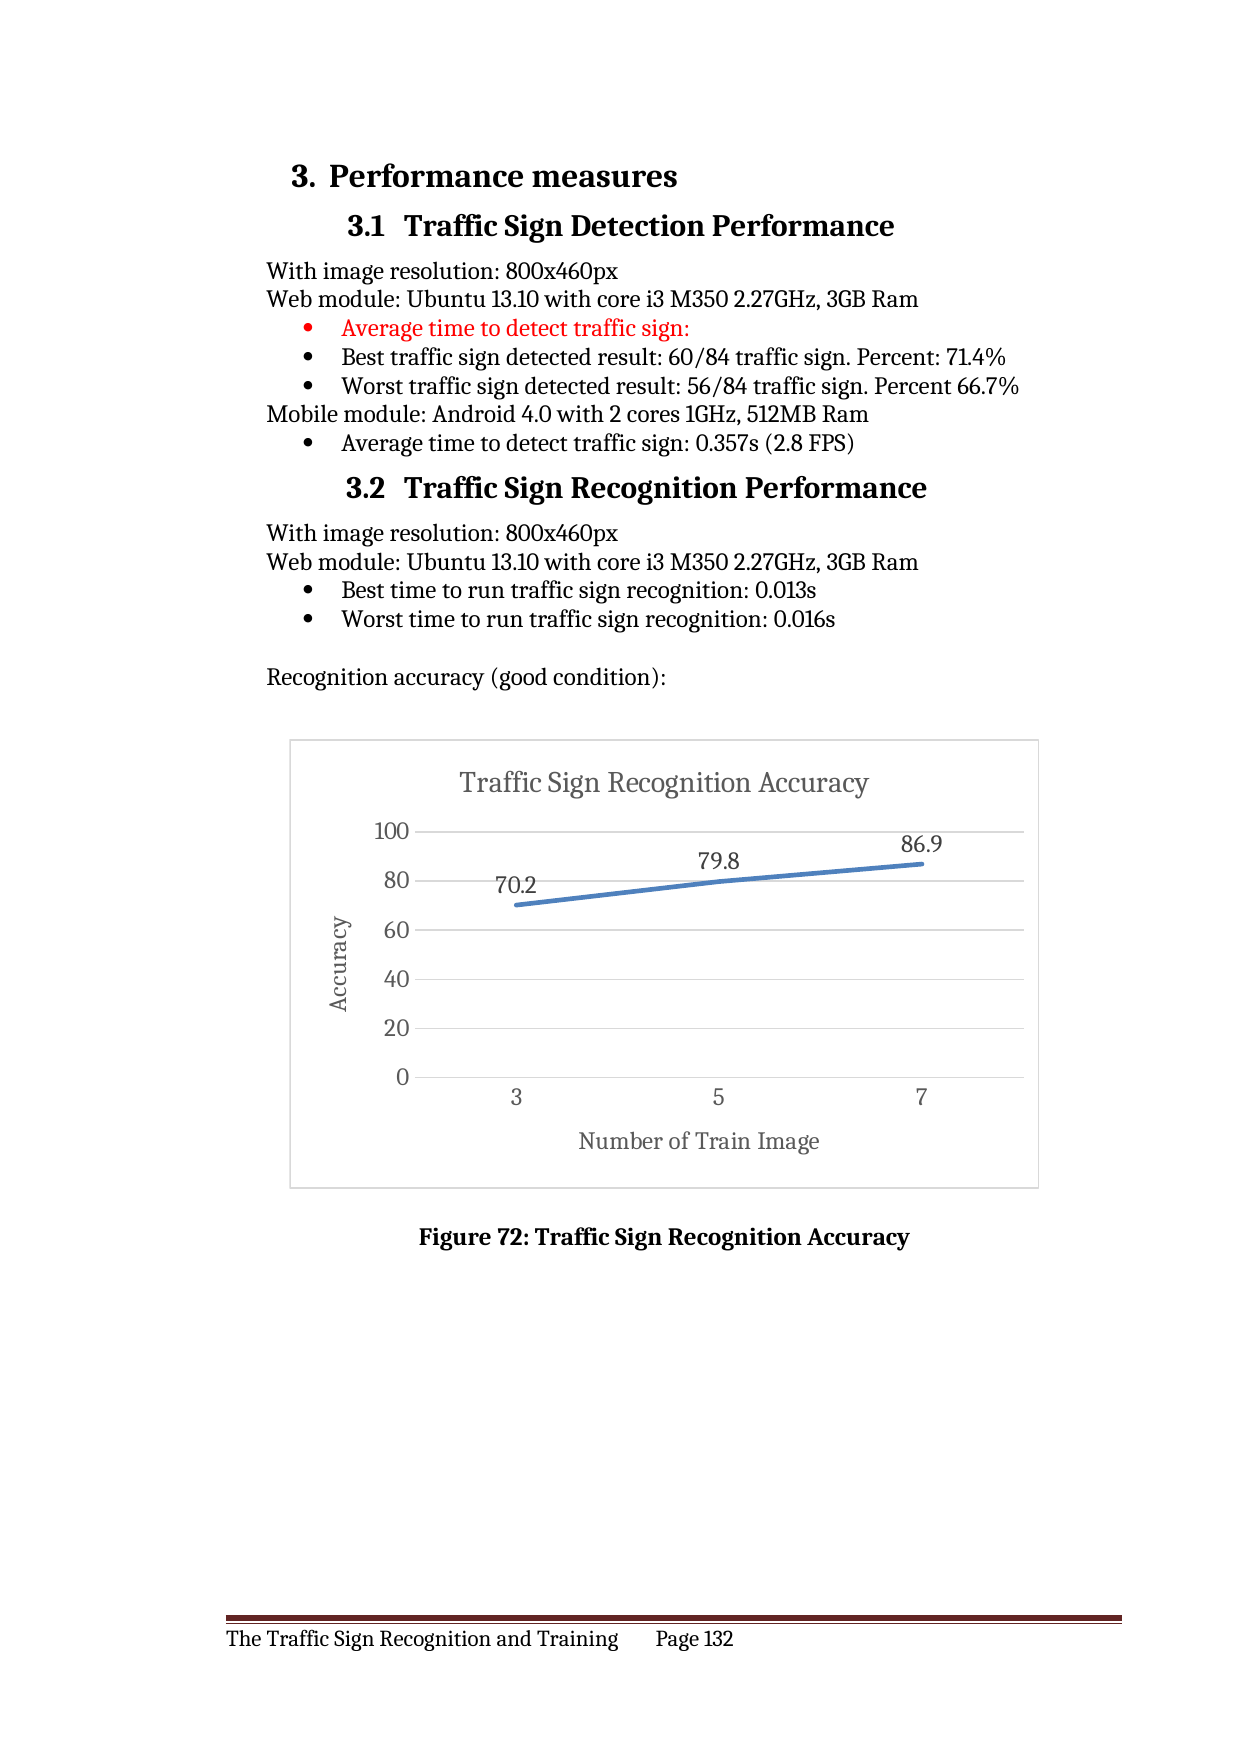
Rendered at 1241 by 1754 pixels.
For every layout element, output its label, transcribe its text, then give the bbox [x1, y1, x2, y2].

list Worst traffic sign detected result: 56/84 traffic sign. Percent 66.7% [303, 372, 1122, 400]
text Web module: Ubuntu 13.10 with core i3 M350 2.27GHz, 3GB Ram [207, 285, 1122, 314]
subtitle Traffic Sign Detection Performance [385, 208, 1122, 244]
subtitle Traffic Sign Recognition Performance [385, 470, 1122, 506]
subtitle Performance measures [291, 157, 1122, 196]
text Web module: Ubuntu 13.10 with core i3 M350 2.27GHz, 3GB Ram [207, 548, 1122, 576]
text Mobile module: Android 4.0 with 2 cores 1GHz, 512MB Ram [207, 400, 1122, 429]
list Best time to run traffic sign recognition: 0.013s [303, 576, 1122, 605]
text With image resolution: 800x460px [207, 519, 1122, 548]
text With image resolution: 800x460px [207, 257, 1122, 285]
text Recognition accuracy (good condition): [207, 663, 1122, 691]
list Average time to detect traffic sign: 0.357s (2.8 FPS) [303, 429, 1122, 458]
list Best traffic sign detected result: 60/84 traffic sign. Percent: 71.4% [303, 343, 1122, 372]
list Average time to detect traffic sign: [303, 314, 1122, 343]
list Worst time to run traffic sign recognition: 0.016s [303, 605, 1122, 634]
